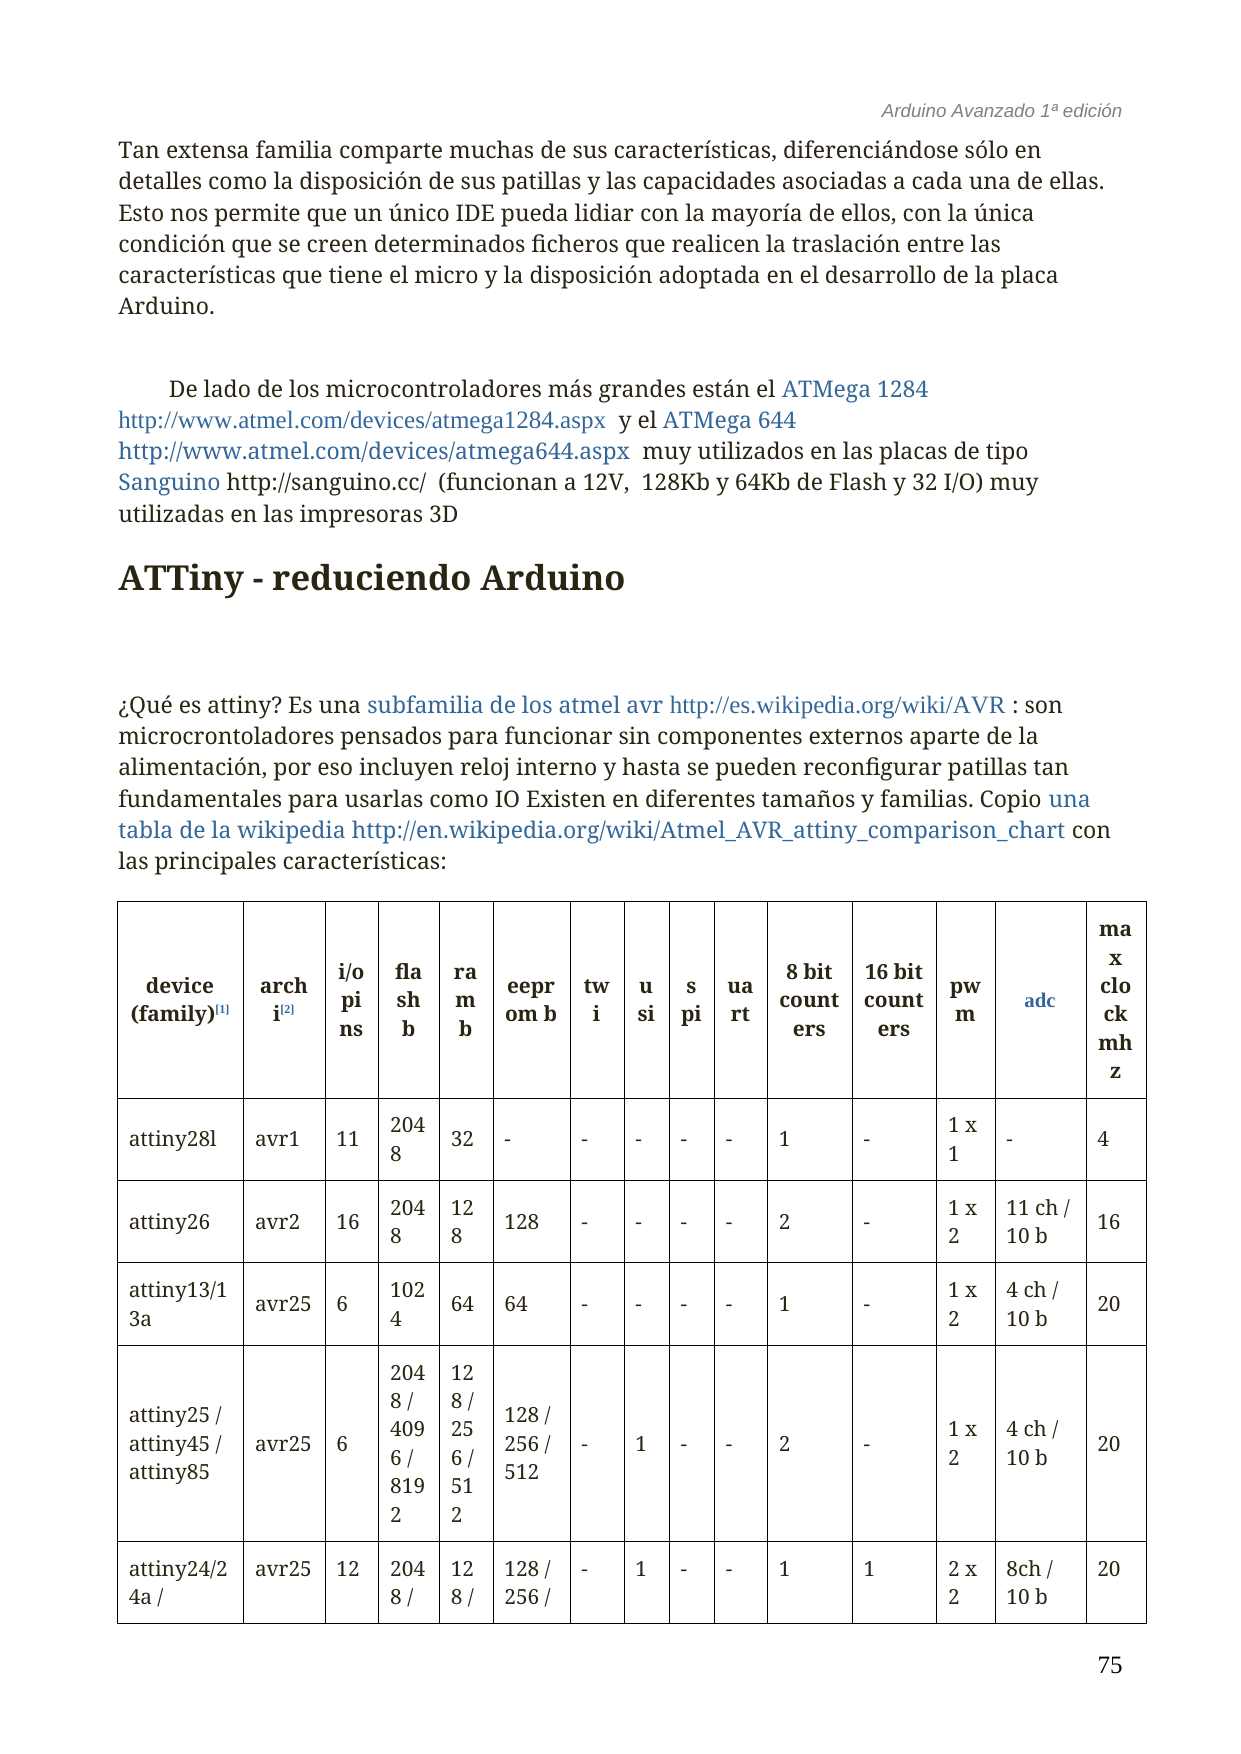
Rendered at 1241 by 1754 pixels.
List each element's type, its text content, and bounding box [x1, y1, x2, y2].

table_header device (family)[1] [118, 902, 243, 1097]
table_cell 1 [853, 1542, 936, 1623]
table_header 16 bit counters [853, 902, 936, 1097]
table_cell 1 [768, 1542, 852, 1623]
table_header max clock mhz [1087, 902, 1146, 1097]
table_cell - [715, 1099, 767, 1180]
table_cell - [670, 1542, 714, 1623]
table_cell - [571, 1181, 624, 1262]
table_cell 64 [440, 1263, 493, 1344]
text ¿Qué es attiny? Es una subfamilia de los atmel avr http://es.wikipedia.org/wiki/AVR : son microcrontoladores pensados para funcionar sin componentes externos aparte de la alimentación, por eso incluyen reloj interno y hasta se pueden reconfigurar patillas tan fundamentales para usarlas como IO Existen en diferentes tamaños y familias. Copio una tabla de la wikipedia http://en.wikipedia.org/wiki/Atmel_AVR_attiny_comparison_chart con las principales características: [118, 689, 1122, 876]
table_cell 2048 / 4096 / 8192 [379, 1346, 439, 1541]
table_header flash b [379, 902, 439, 1097]
table_cell - [715, 1181, 767, 1262]
table_cell 1 x 1 [937, 1099, 995, 1180]
table_header pwm [937, 902, 995, 1097]
table_cell - [670, 1099, 714, 1180]
table_cell 1024 [379, 1263, 439, 1344]
table_cell 1 [625, 1346, 669, 1541]
table_cell 6 [326, 1346, 378, 1541]
table_cell attiny13/13a [118, 1263, 243, 1344]
table_cell 1 [625, 1542, 669, 1623]
table_header adc [996, 902, 1086, 1097]
table_cell avr25 [244, 1542, 325, 1623]
table_cell 20 [1087, 1346, 1146, 1541]
table_cell 128 / 256 / 512 [494, 1542, 570, 1623]
table_header twi [571, 902, 624, 1097]
table_cell - [853, 1346, 936, 1541]
table_cell 4 ch / 10 b [996, 1263, 1086, 1344]
table_header usi [625, 902, 669, 1097]
table_header eeprom b [494, 902, 570, 1097]
table_cell - [853, 1099, 936, 1180]
table_cell 20 [1087, 1263, 1146, 1344]
table_cell 2048 [379, 1181, 439, 1262]
table_cell - [571, 1099, 624, 1180]
table_cell 1 [768, 1263, 852, 1344]
table_cell 4 ch / 10 b [996, 1346, 1086, 1541]
table_cell 12 [326, 1542, 378, 1623]
table_cell 1 x 2 [937, 1263, 995, 1344]
table_cell - [715, 1346, 767, 1541]
table_cell avr2 [244, 1181, 325, 1262]
table_cell 2 [768, 1181, 852, 1262]
table_cell - [715, 1263, 767, 1344]
table_cell avr25 [244, 1346, 325, 1541]
table_cell - [996, 1099, 1086, 1180]
table_cell 11 ch / 10 b [996, 1181, 1086, 1262]
table_header 8 bit counters [768, 902, 852, 1097]
table_header archi[2] [244, 902, 325, 1097]
table_cell - [670, 1346, 714, 1541]
table_header i/o pins [326, 902, 378, 1097]
table_cell 16 [1087, 1181, 1146, 1262]
text Tan extensa familia comparte muchas de sus características, diferenciándose sólo en detalles como la disposición de sus patillas y las capacidades asociadas a cada una de ellas. Esto nos permite que un único IDE pueda lidiar con la mayoría de ellos, con la única condición que se creen determinados ficheros que realicen la traslación entre las características que tiene el micro y la disposición adoptada en el desarrollo de la placa Arduino. [118, 134, 1122, 322]
table_cell 32 [440, 1099, 493, 1180]
table_cell 1 x 2 [937, 1346, 995, 1541]
table_cell 128 [494, 1181, 570, 1262]
table_header ram b [440, 902, 493, 1097]
table_cell 1 x 2 [937, 1181, 995, 1262]
table_cell 64 [494, 1263, 570, 1344]
table_cell - [670, 1263, 714, 1344]
table_cell 2 x 2 [937, 1542, 995, 1623]
table_cell 20 [1087, 1542, 1146, 1623]
table_cell - [853, 1263, 936, 1344]
table_cell 2048 [379, 1099, 439, 1180]
table_cell - [625, 1181, 669, 1262]
table_cell - [571, 1346, 624, 1541]
table_cell 128 / 256 / 512 [440, 1346, 493, 1541]
table_cell 8ch / 10 b [996, 1542, 1086, 1623]
table_cell - [571, 1542, 624, 1623]
table_cell - [853, 1181, 936, 1262]
table_cell 1 [768, 1099, 852, 1180]
table_cell avr1 [244, 1099, 325, 1180]
table_cell 128 / 256 / 512 [440, 1542, 493, 1623]
table_cell - [715, 1542, 767, 1623]
table_cell 128 [440, 1181, 493, 1262]
table_cell avr25 [244, 1263, 325, 1344]
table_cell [118, 1542, 243, 1623]
table_header uart [715, 902, 767, 1097]
table_cell - [670, 1181, 714, 1262]
table_cell - [625, 1263, 669, 1344]
table_cell - [571, 1263, 624, 1344]
table_cell attiny25 / attiny45 / attiny85 [118, 1346, 243, 1541]
table_cell attiny26 [118, 1181, 243, 1262]
table_cell 128 / 256 / 512 [494, 1346, 570, 1541]
table_cell attiny28l [118, 1099, 243, 1180]
table_cell 2 [768, 1346, 852, 1541]
list ATTiny - reduciendo Arduino [118, 554, 1122, 601]
text De lado de los microcontroladores más grandes están el ATMega 1284 http://www.atmel.com/devices/atmega1284.aspx y el ATMega 644 http://www.atmel.com/devices/atmega644.aspx muy utilizados en las placas de tipo Sanguino http://sanguino.cc/ (funcionan a 12V, 128Kb y 64Kb de Flash y 32 I/O) muy utilizadas en las impresoras 3D [118, 347, 1122, 529]
table_cell 11 [326, 1099, 378, 1180]
table_cell - [494, 1099, 570, 1180]
table_cell 16 [326, 1181, 378, 1262]
table_cell 2048 / 4096 / 8192 [379, 1542, 439, 1623]
table_cell 4 [1087, 1099, 1146, 1180]
table_cell - [625, 1099, 669, 1180]
table_header spi [670, 902, 714, 1097]
table_cell 6 [326, 1263, 378, 1344]
